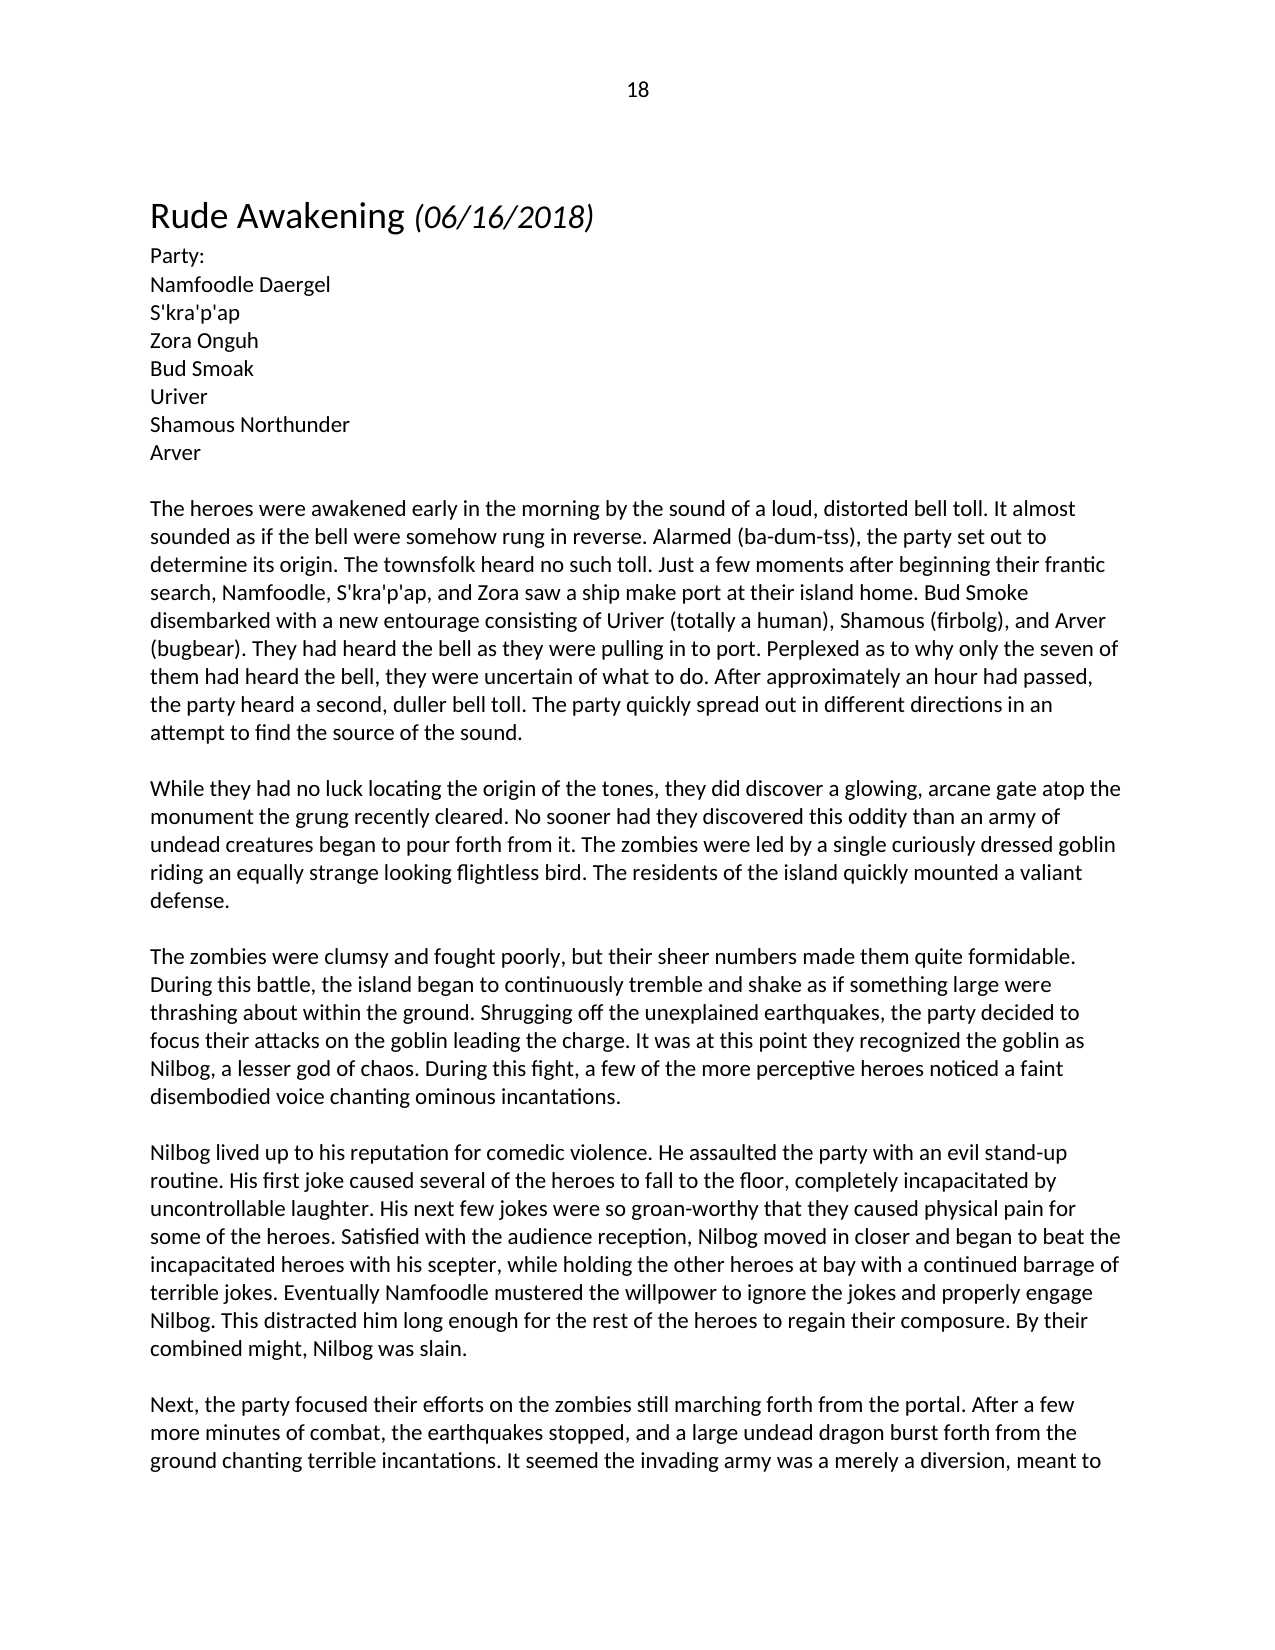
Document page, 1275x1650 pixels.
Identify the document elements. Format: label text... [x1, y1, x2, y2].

text Nilbog lived up to his reputation for comedic violence. He assaulted the party with an evil stand-up routine. His first joke caused several of the heroes to fall to the floor, completely incapacitated by uncontrollable laughter. His next few jokes were so groan-worthy that they caused physical pain for some of the heroes. Satisfied with the audience reception, Nilbog moved in closer and began to beat the incapacitated heroes with his scepter, while holding the other heroes at bay with a continued barrage of terrible jokes. Eventually Namfoodle mustered the willpower to ignore the jokes and properly engage Nilbog. This distracted him long enough for the rest of the heroes to regain their composure. By their combined might, Nilbog was slain. [150, 1138, 1125, 1362]
text Zora Onguh [150, 326, 1125, 354]
text The heroes were awakened early in the morning by the sound of a loud, distorted bell toll. It almost sounded as if the bell were somehow rung in reverse. Alarmed (ba-dum-tss), the party set out to determine its origin. The townsfolk heard no such toll. Just a few moments after beginning their frantic search, Namfoodle, S'kra'p'ap, and Zora saw a ship make port at their island home. Bud Smoke disembarked with a new entourage consisting of Uriver (totally a human), Shamous (firbolg), and Arver (bugbear). They had heard the bell as they were pulling in to port. Perplexed as to why only the seven of them had heard the bell, they were uncertain of what to do. After approximately an hour had passed, the party heard a second, duller bell toll. The party quickly spread out in different directions in an attempt to find the source of the sound. [150, 494, 1125, 746]
subtitle Rude Awakening (06/16/2018) [150, 192, 1125, 237]
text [150, 1391, 1125, 1474]
text S'kra'p'ap [150, 298, 1125, 326]
text Shamous Northunder [150, 410, 1125, 438]
text Bud Smoak [150, 354, 1125, 382]
text Namfoodle Daergel [150, 270, 1125, 298]
text Uriver [150, 382, 1125, 410]
text The zombies were clumsy and fought poorly, but their sheer numbers made them quite formidable. During this battle, the island began to continuously tremble and shake as if something large were thrashing about within the ground. Shrugging off the unexplained earthquakes, the party decided to focus their attacks on the goblin leading the charge. It was at this point they recognized the goblin as Nilbog, a lesser god of chaos. During this fight, a few of the more perceptive heroes noticed a faint disembodied voice chanting ominous incantations. [150, 942, 1125, 1110]
text While they had no luck locating the origin of the tones, they did discover a glowing, arcane gate atop the monument the grung recently cleared. No sooner had they discovered this oddity than an army of undead creatures began to pour forth from it. The zombies were led by a single curiously dressed goblin riding an equally strange looking flightless bird. The residents of the island quickly mounted a valiant defense. [150, 774, 1125, 914]
text Arver [150, 438, 1125, 466]
text Party: [150, 242, 1125, 270]
